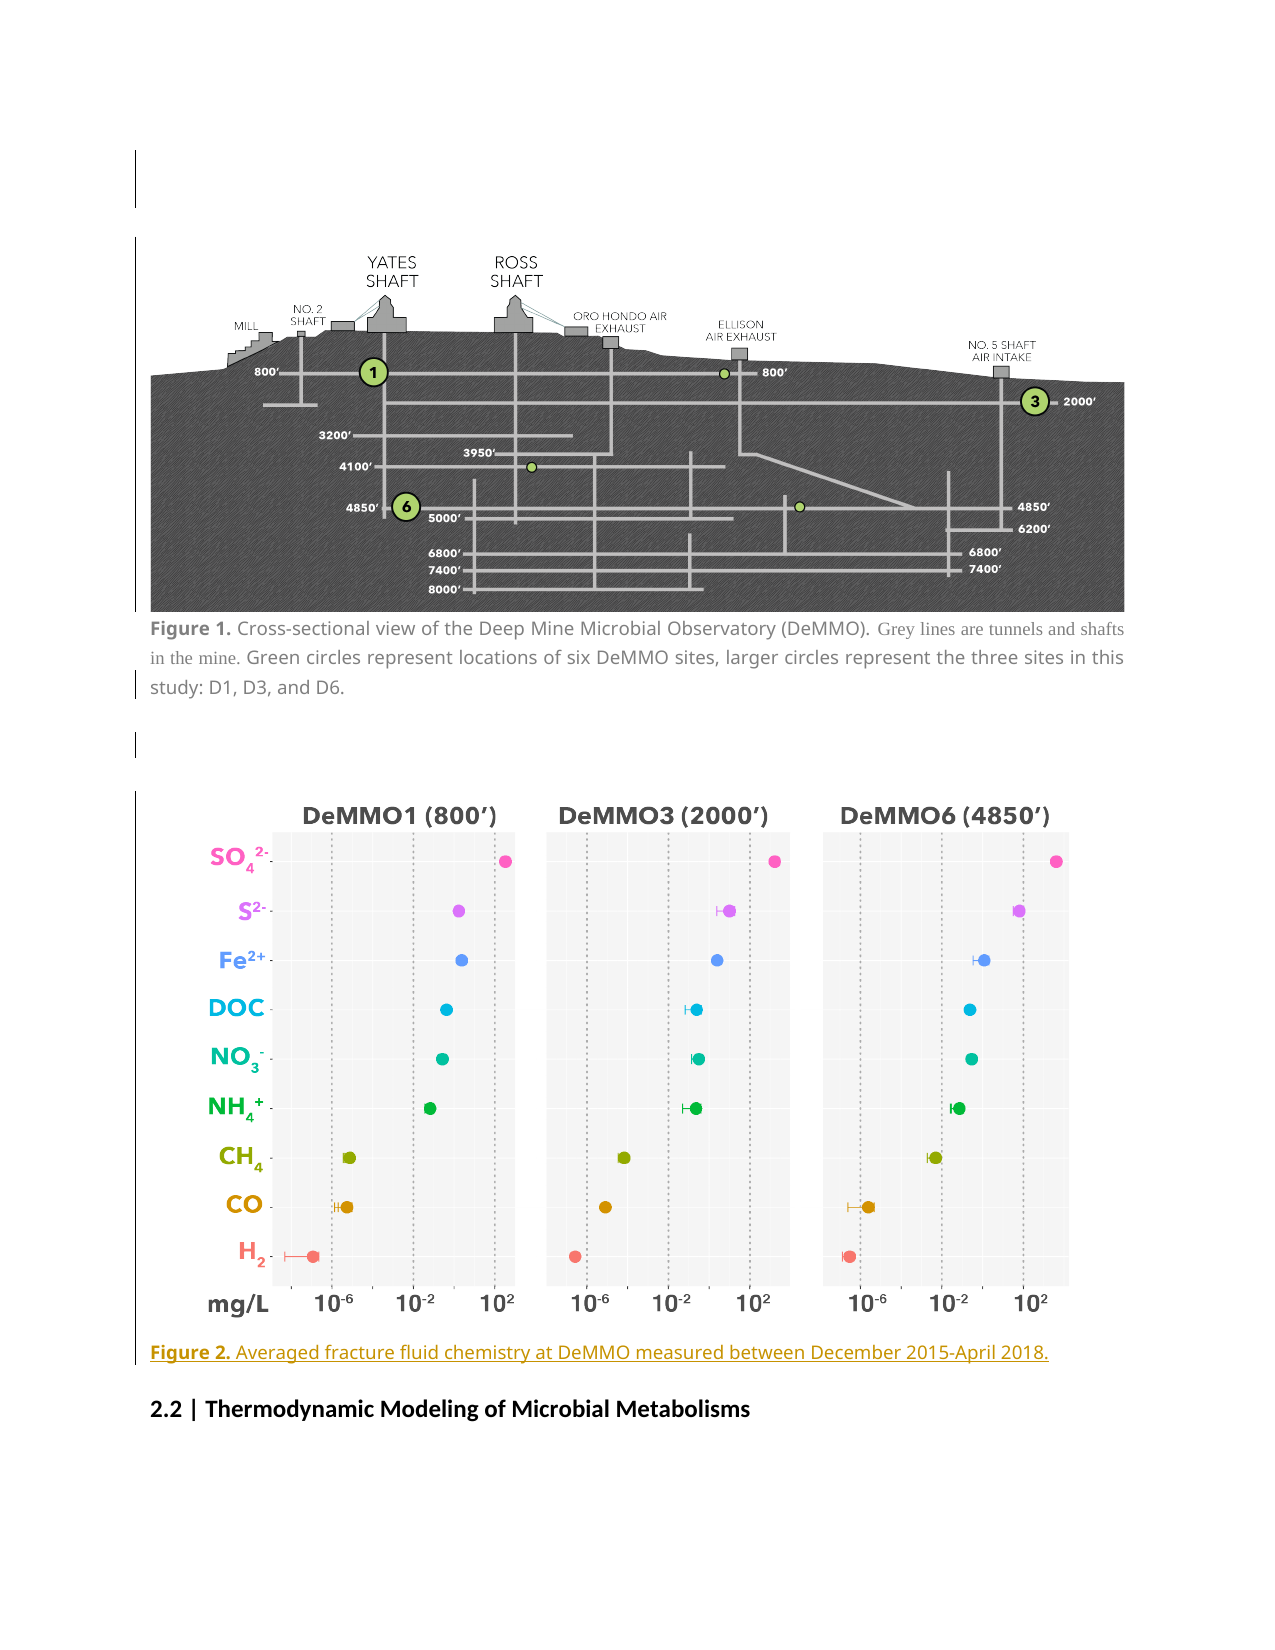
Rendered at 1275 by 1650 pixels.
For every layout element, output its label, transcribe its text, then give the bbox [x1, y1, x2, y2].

text Figure 1. Cross-sectional view of the Deep Mine Microbial Observatory (DeMMO). Grey lines are tunnels and shafts in the mine. Green circles represent locations of six DeMMO sites, larger circles represent the three sites in this study: D1, D3, and D6. [150, 612, 1125, 699]
picture [150, 236, 1125, 612]
text 2.2 | Thermodynamic Modeling of Microbial Metabolisms [150, 1393, 1125, 1424]
picture [150, 790, 1125, 1340]
